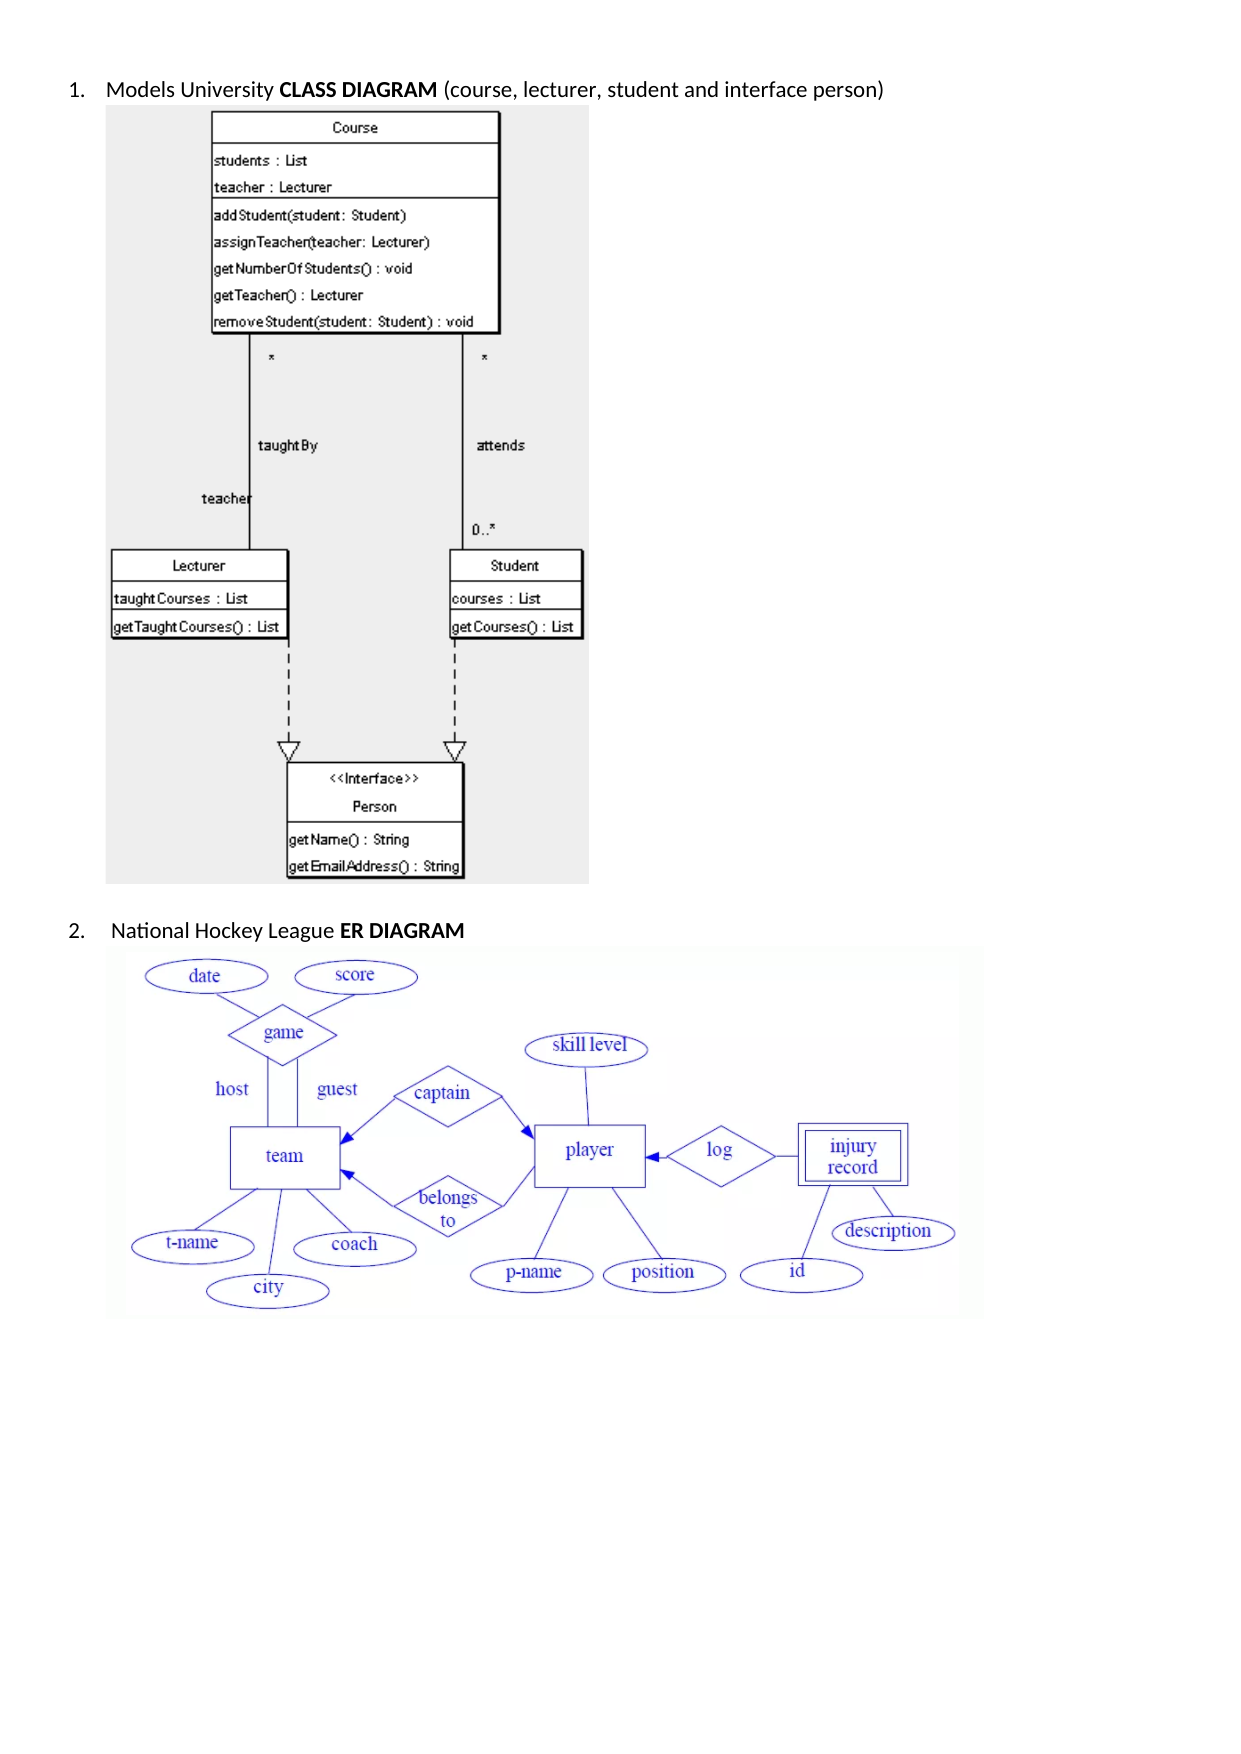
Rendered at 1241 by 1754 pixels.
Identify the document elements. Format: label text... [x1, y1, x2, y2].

list National Hockey League ER DIAGRAM [68, 916, 1212, 944]
list Models University CLASS DIAGRAM (course, lecturer, student and interface person) [68, 75, 1212, 103]
picture [105, 946, 984, 1319]
picture [105, 105, 589, 884]
